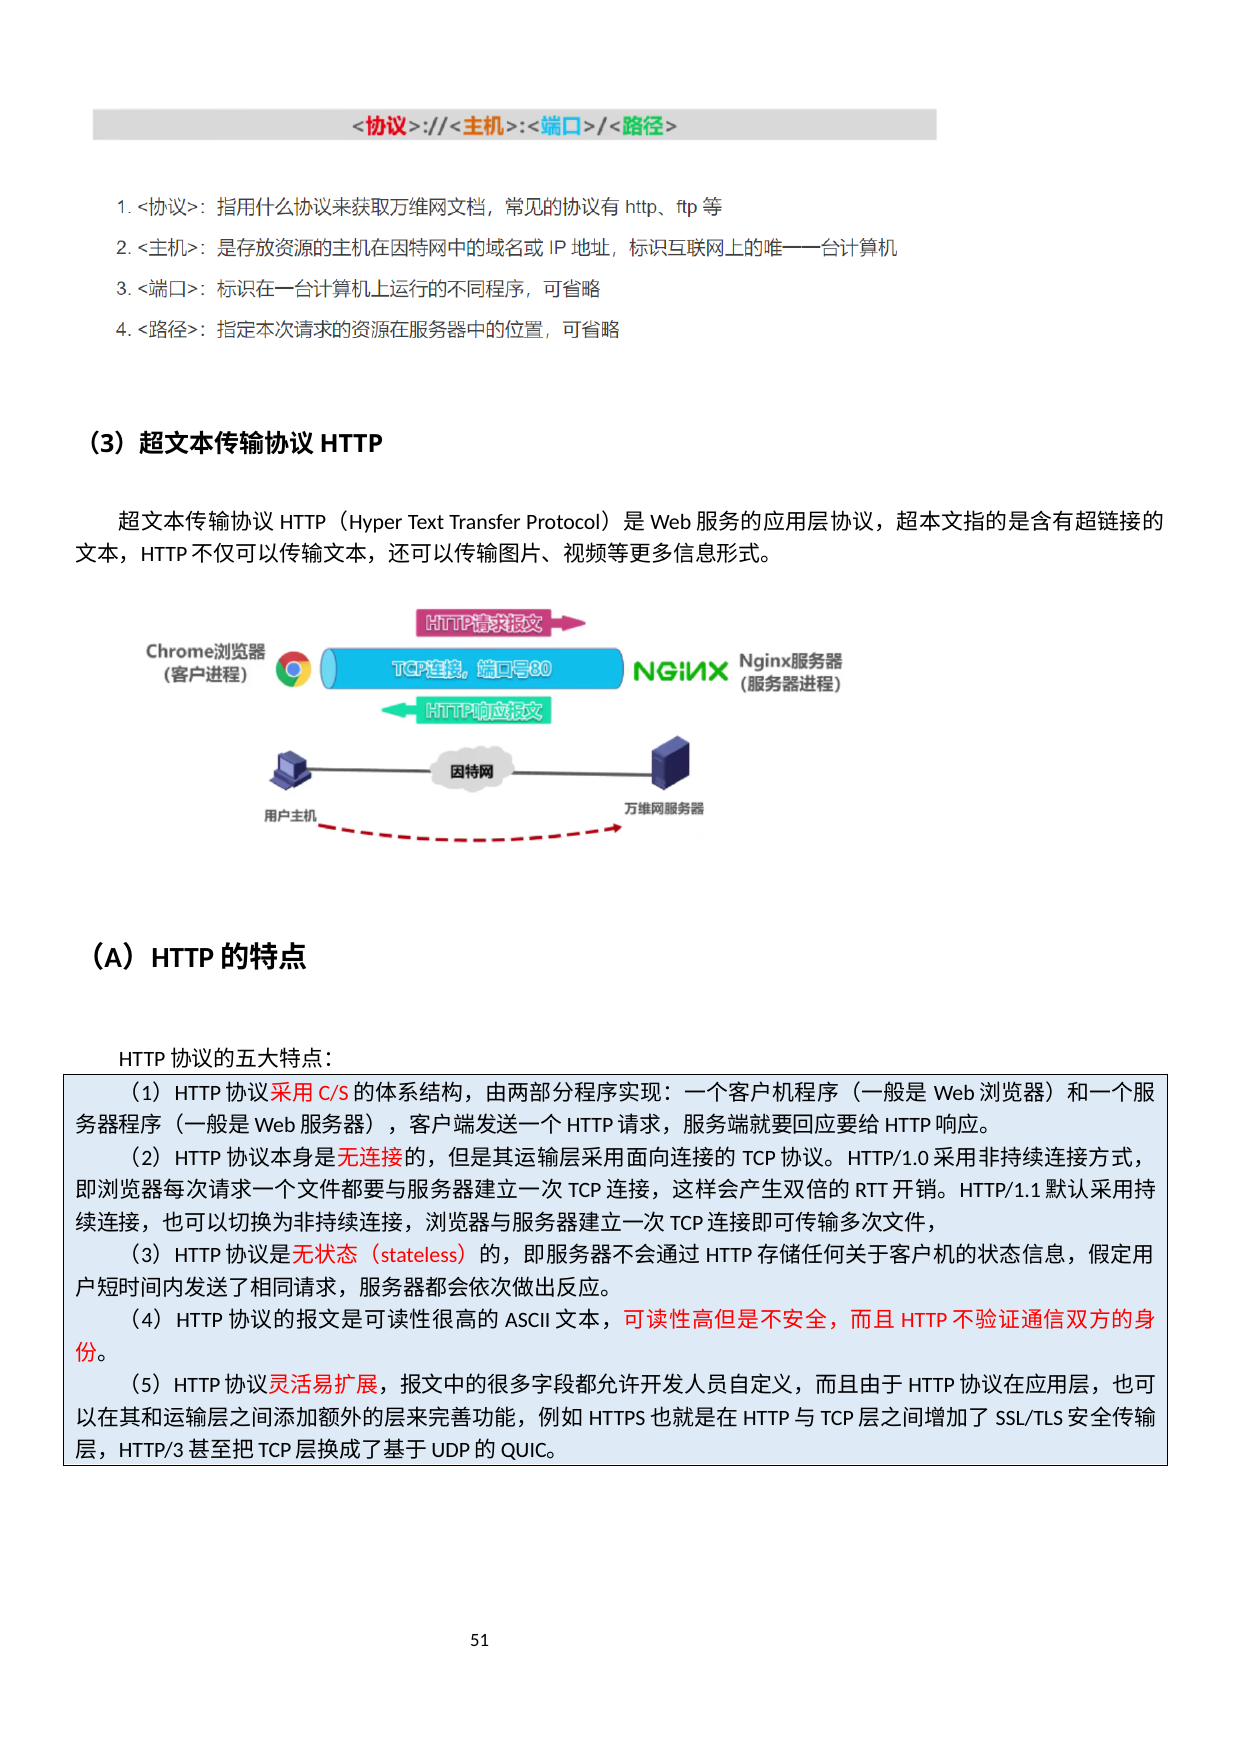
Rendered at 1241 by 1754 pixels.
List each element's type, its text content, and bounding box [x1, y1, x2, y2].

picture [75, 87, 940, 350]
text HTTP协议的五大特点： [75, 1041, 1165, 1073]
subtitle （3）超文本传输协议HTTP [75, 409, 1165, 474]
picture [118, 568, 855, 863]
subtitle （A）HTTP的特点 [75, 923, 1165, 988]
table_header （1）HTTP协议采用C/S的体系结构，由两部分程序实现：一个客户机程序（一般是Web浏览器）和一个服务器程序（一般是Web服务器），客户端发送一个HTTP请求，服务端就要回应要给HTTP响应。 （2）HTTP协议本身是无连接的，但是其运输层采用面向连接的TCP协议。HTTP/1.0采用非持续连接方式，即浏览器每次请求一个文件都要与服务器建立一次TCP连接，这样会产生双倍的RTT开销。HTTP/1.1默认采用持续连接，也可以切换为非持续连接，浏览器与服务器建立一次TCP连接即可传输多次文件， （3）HTTP协议是无状态（stateless）的，即服务器不会通过HTTP存储任何关于客户机的状态信息，假定用户短时间内发送了相同请求，服务器都会依次做出反应。 （4）HTTP协议的报文是可读性很高的ASCII文本，可读性高但是不安全，而且HTTP不验证通信双方的身份。 （5）HTTP协议灵活易扩展，报文中的很多字段都允许开发人员自定义，而且由于HTTP协议在应用层，也可以在其和运输层之间添加额外的层来完善功能，例如HTTPS也就是在HTTP与TCP层之间增加了SSL/TLS安全传输层，HTTP/3甚至把TCP层换成了基于UDP的QUIC。 [64, 1075, 1167, 1464]
text 超文本传输协议HTTP（Hyper Text Transfer Protocol）是Web服务的应用层协议，超本文指的是含有超链接的文本，HTTP不仅可以传输文本，还可以传输图片、视频等更多信息形式。 [75, 503, 1165, 568]
